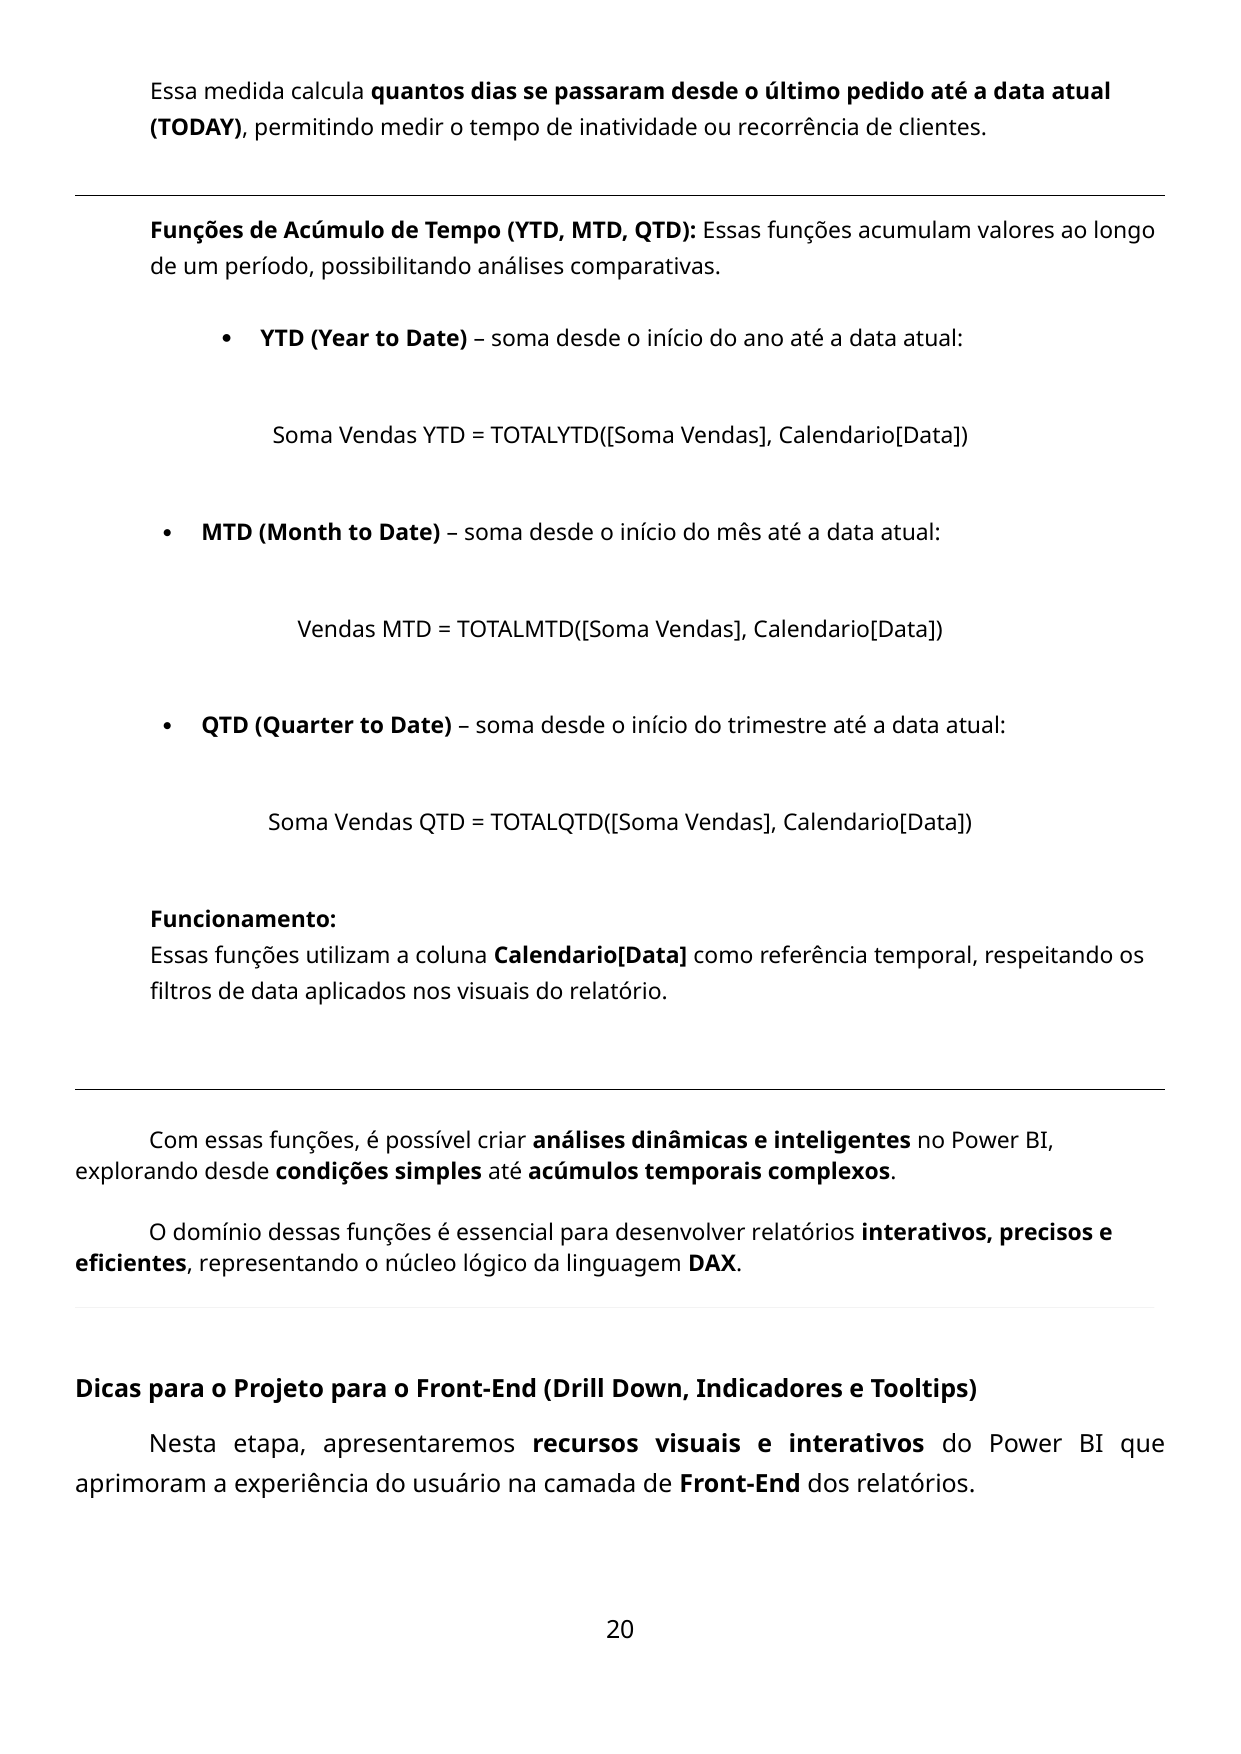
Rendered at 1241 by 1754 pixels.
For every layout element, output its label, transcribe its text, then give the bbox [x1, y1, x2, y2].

text Dicas para o Projeto para o Front-End (Drill Down, Indicadores e Tooltips) [75, 1370, 1165, 1404]
text Soma Vendas QTD = TOTALQTD([Soma Vendas], Calendario[Data]) [75, 806, 1165, 838]
list Funcionamento: [150, 903, 1165, 934]
list Essa medida calcula quantos dias se passaram desde o último pedido até a data atual (TODAY), permitindo medir o tempo de inatividade ou recorrência de clientes. [150, 75, 1165, 142]
text Soma Vendas YTD = TOTALYTD([Soma Vendas], Calendario[Data]) [75, 419, 1165, 450]
list MTD (Month to Date) – soma desde o início do mês até a data atual: [163, 516, 1165, 547]
text Com essas funções, é possível criar análises dinâmicas e inteligentes no Power BI, explorando desde condições simples até acúmulos temporais complexos. [75, 1124, 1165, 1186]
text O domínio dessas funções é essencial para desenvolver relatórios interativos, precisos e eficientes, representando o núcleo lógico da linguagem DAX. [75, 1215, 1165, 1278]
list Funções de Acúmulo de Tempo (YTD, MTD, QTD): Essas funções acumulam valores ao longo de um período, possibilitando análises comparativas. [150, 214, 1165, 281]
list YTD (Year to Date) – soma desde o início do ano até a data atual: [223, 322, 1165, 353]
list Essas funções utilizam a coluna Calendario[Data] como referência temporal, respeitando os filtros de data aplicados nos visuais do relatório. [150, 939, 1165, 1006]
text Nesta etapa, apresentaremos recursos visuais e interativos do Power BI que aprimoram a experiência do usuário na camada de Front-End dos relatórios. [75, 1426, 1165, 1499]
list QTD (Quarter to Date) – soma desde o início do trimestre até a data atual: [163, 709, 1165, 741]
text Vendas MTD = TOTALMTD([Soma Vendas], Calendario[Data]) [75, 613, 1165, 644]
